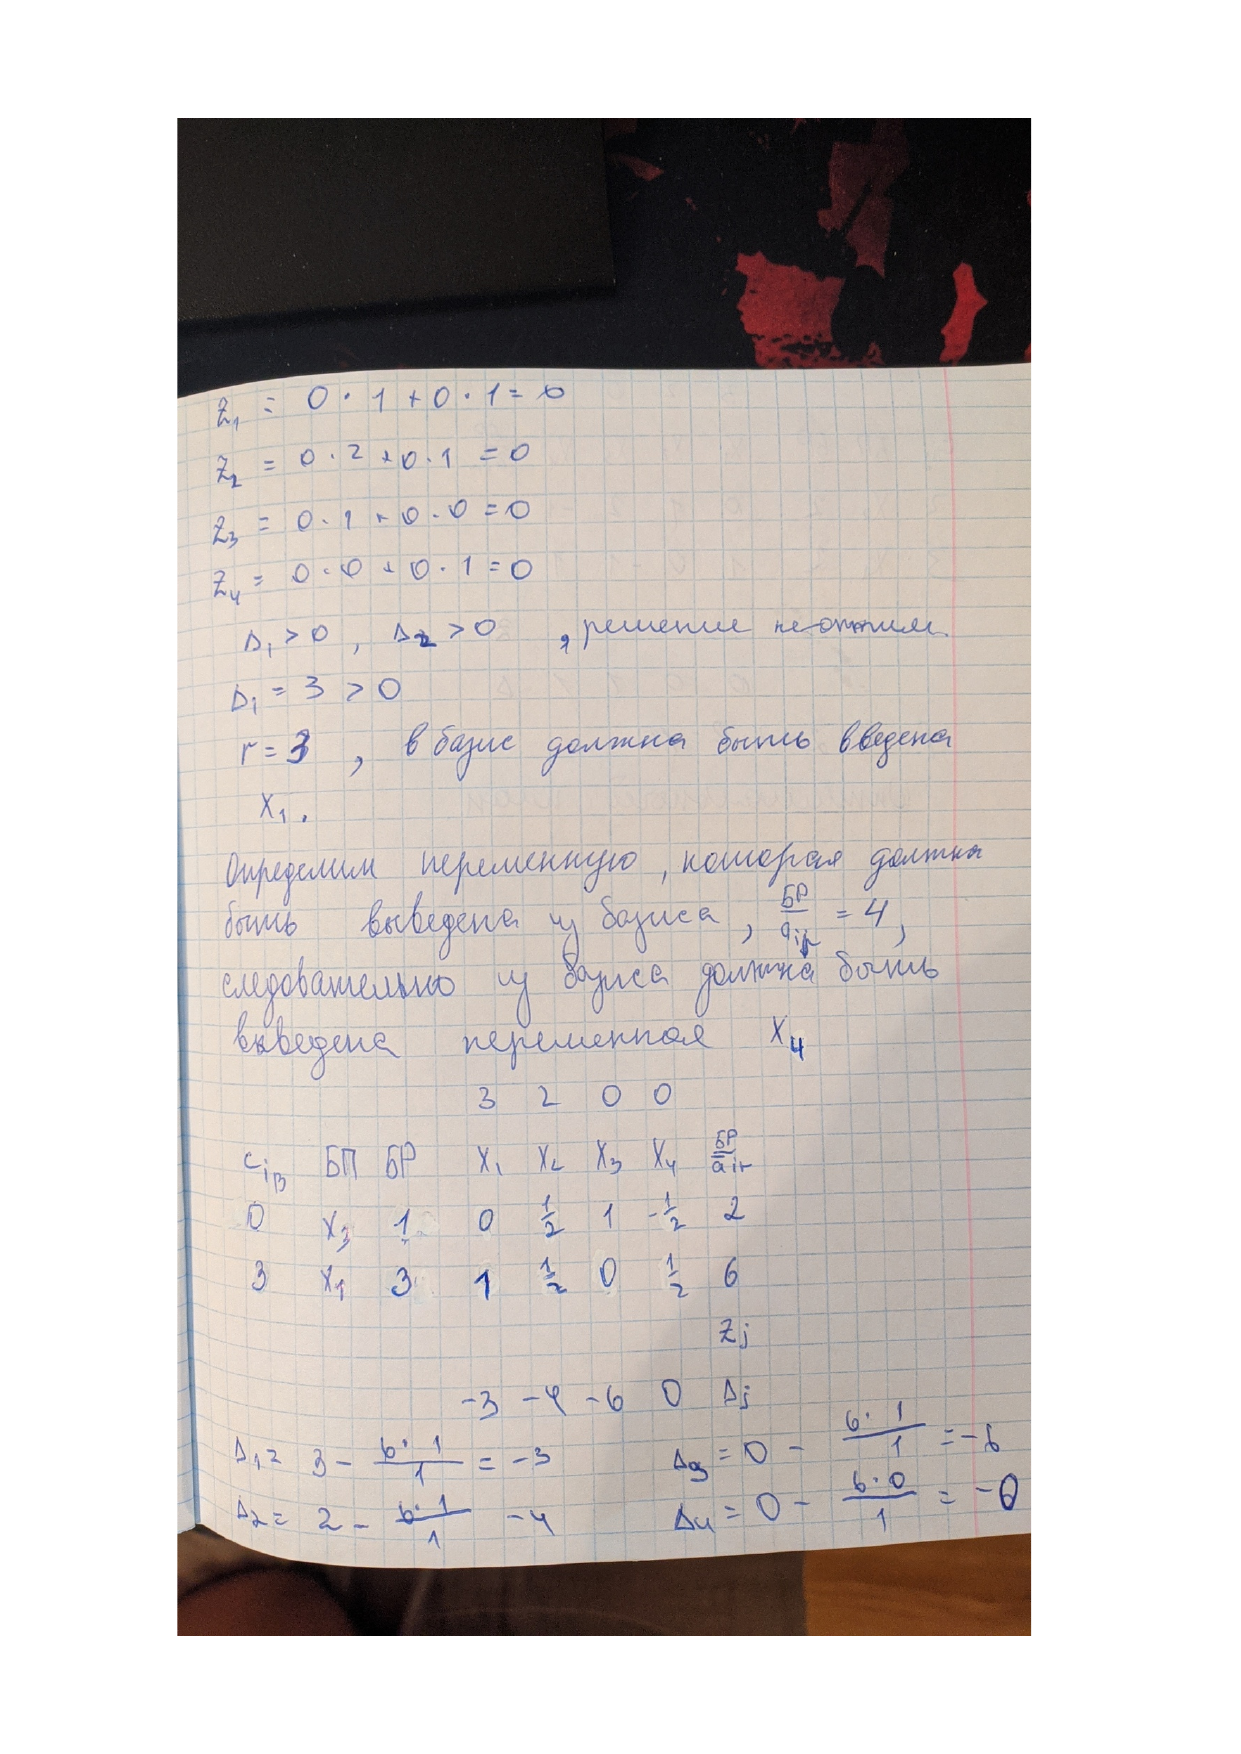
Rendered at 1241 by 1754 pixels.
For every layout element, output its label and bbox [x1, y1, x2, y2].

picture [177, 118, 1032, 1636]
